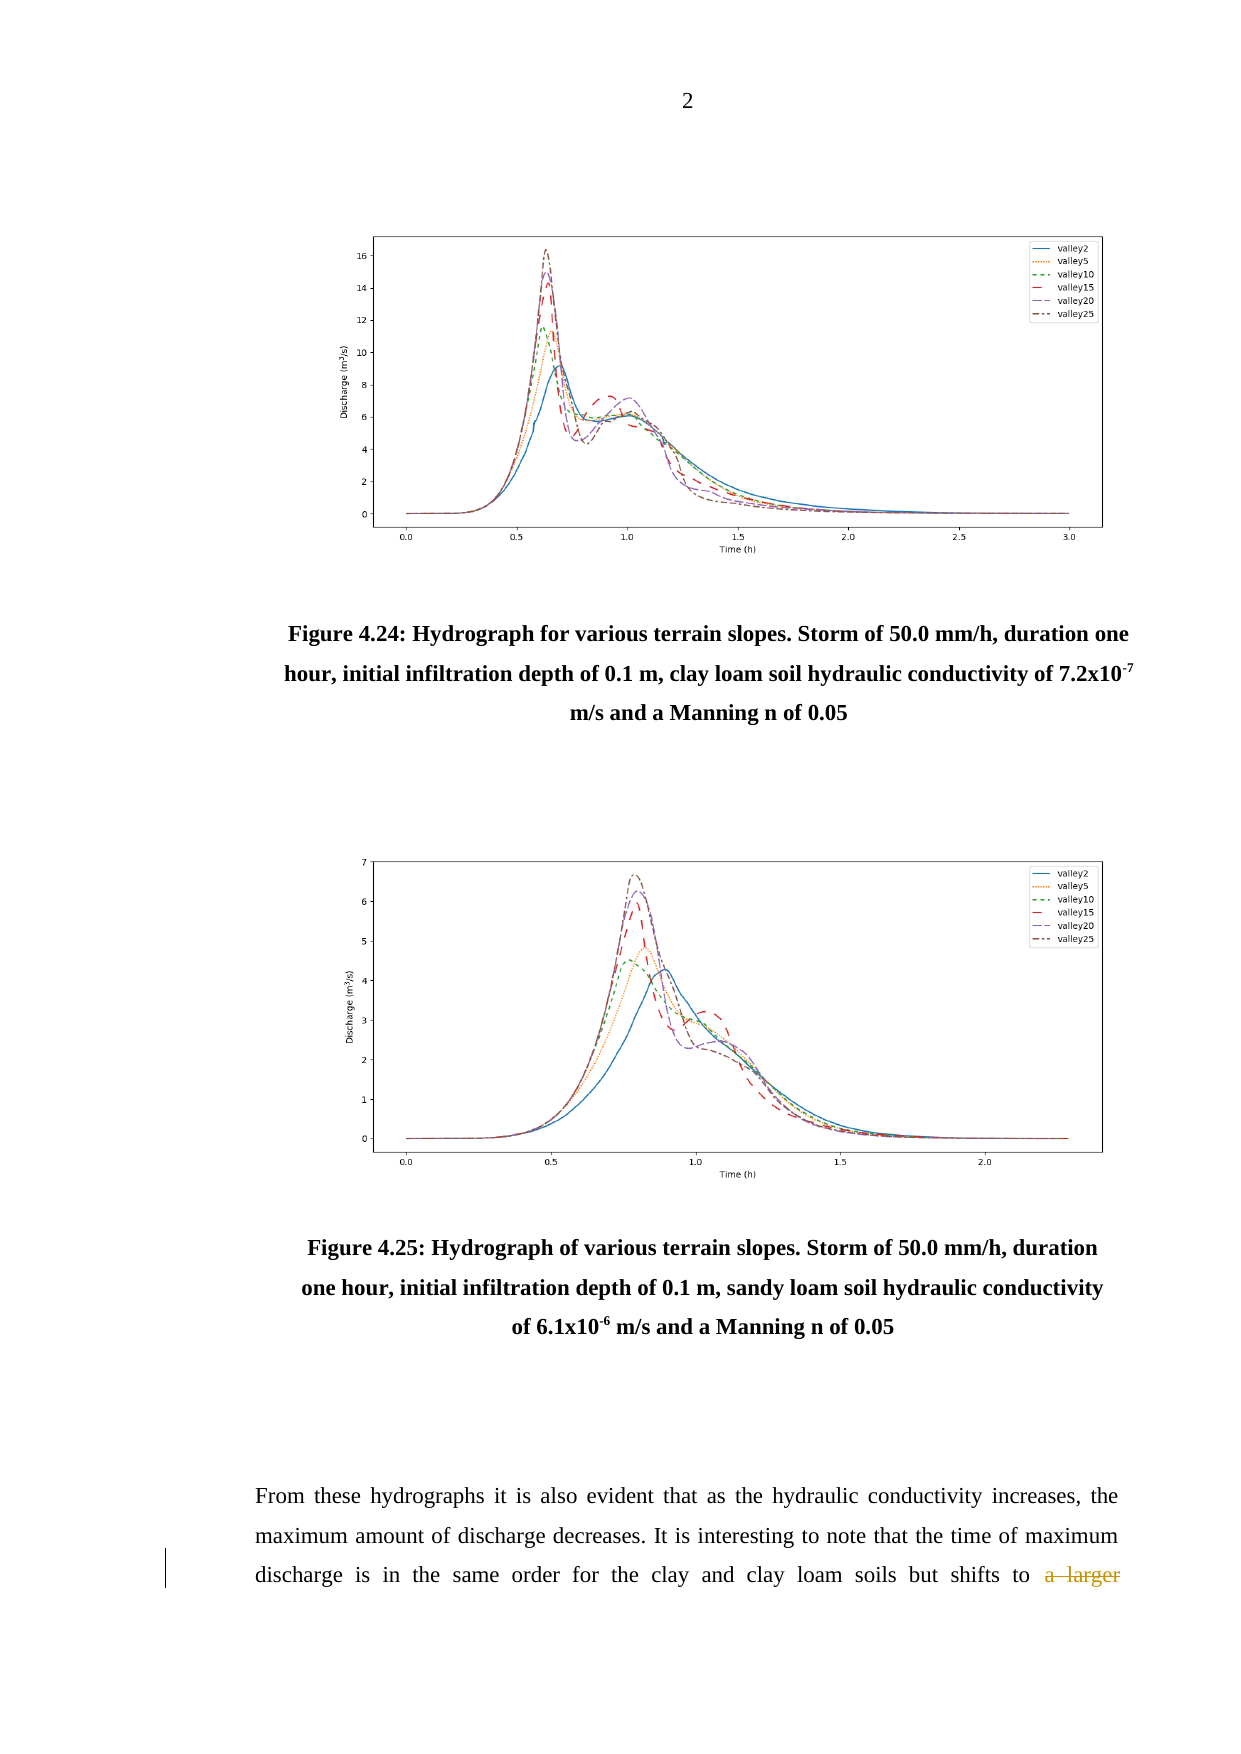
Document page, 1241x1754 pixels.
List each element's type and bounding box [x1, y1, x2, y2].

picture [255, 191, 1196, 568]
text [255, 1482, 1120, 1588]
picture [255, 816, 1196, 1193]
